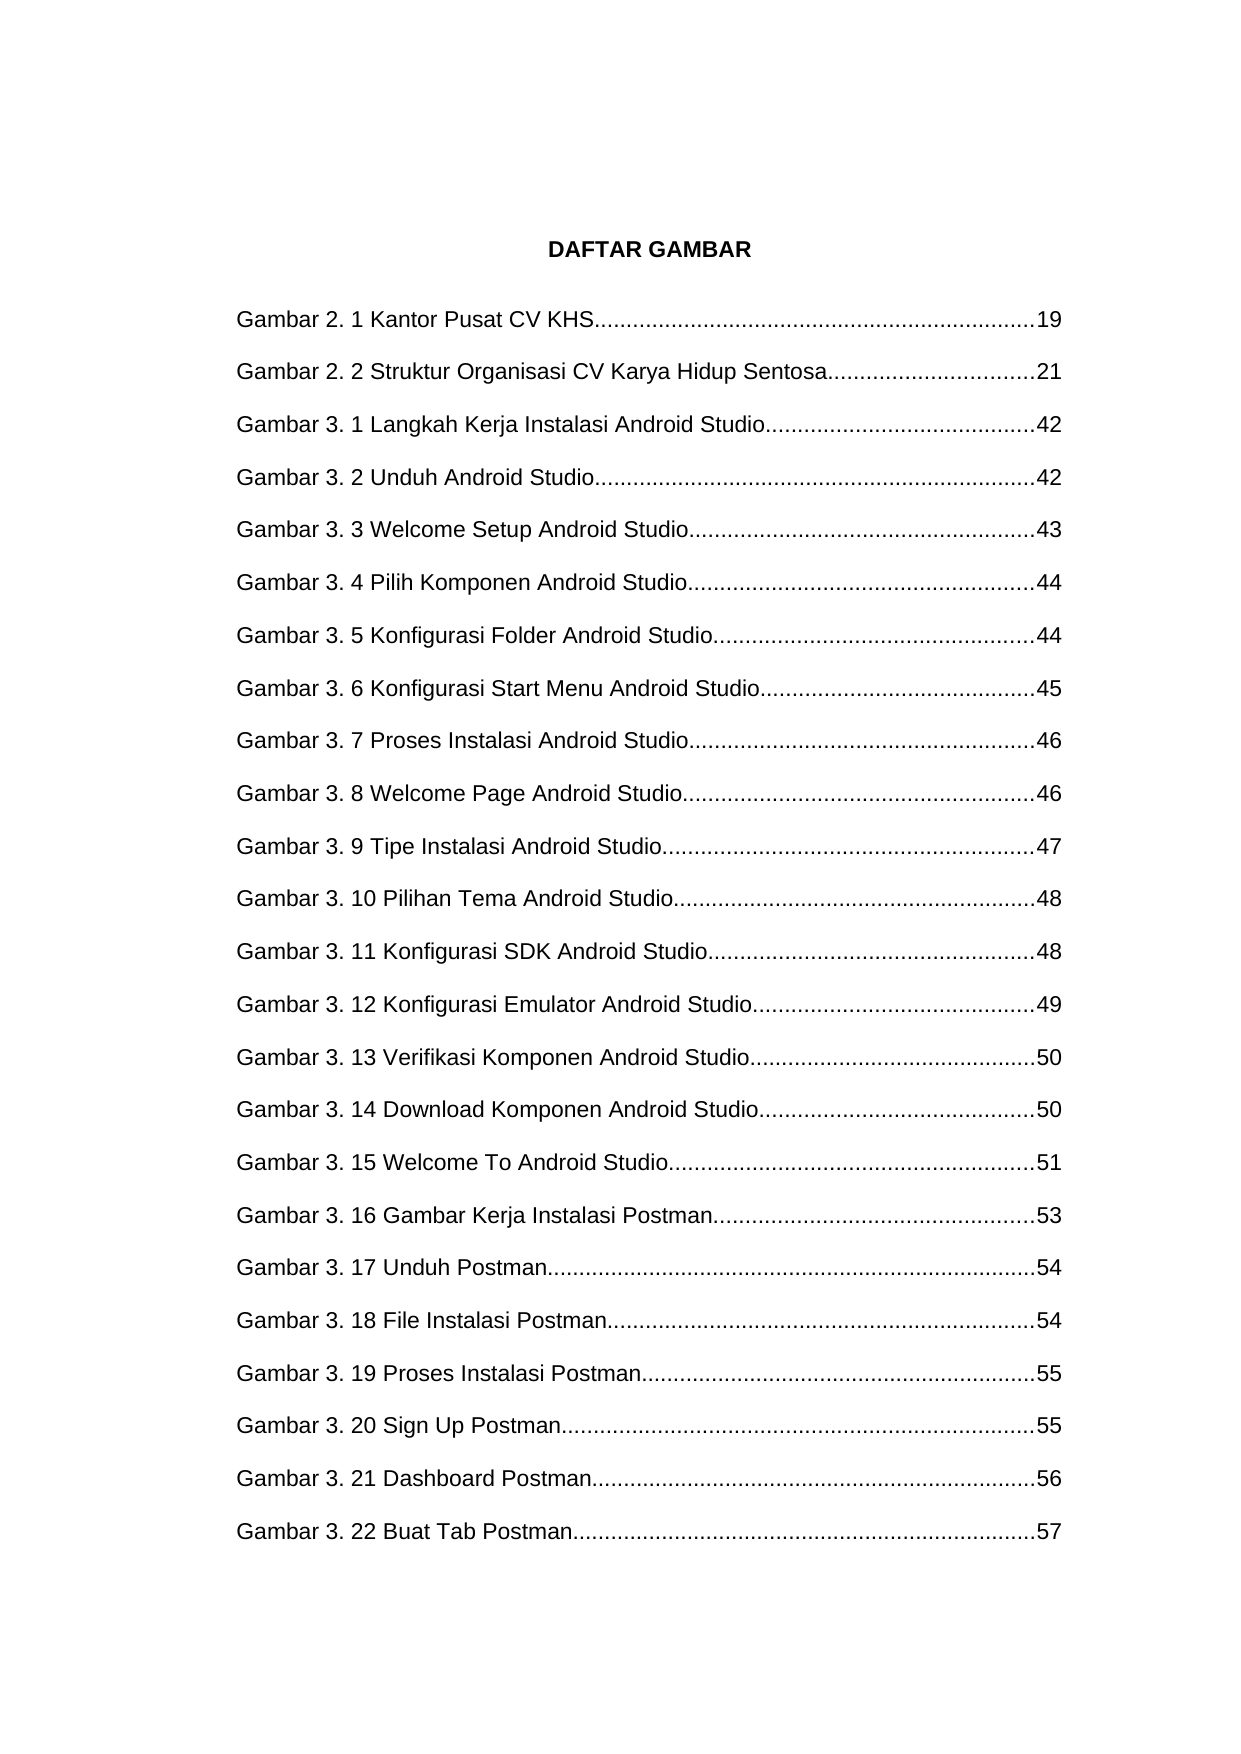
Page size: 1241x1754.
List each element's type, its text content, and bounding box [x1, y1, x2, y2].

text Gambar 3. 1 Langkah Kerja Instalasi Android Studio 42 [236, 411, 1063, 437]
text Gambar 3. 17 Unduh Postman 54 [236, 1254, 1063, 1281]
text Gambar 3. 3 Welcome Setup Android Studio 43 [236, 516, 1063, 543]
text Gambar 3. 22 Buat Tab Postman 57 [236, 1518, 1063, 1544]
text Gambar 3. 20 Sign Up Postman 55 [236, 1412, 1063, 1439]
text Gambar 3. 4 Pilih Komponen Android Studio 44 [236, 569, 1063, 596]
text Gambar 3. 18 File Instalasi Postman 54 [236, 1307, 1063, 1333]
text Gambar 3. 16 Gambar Kerja Instalasi Postman 53 [236, 1202, 1063, 1228]
subtitle DAFTAR GAMBAR [236, 236, 1063, 263]
text Gambar 2. 2 Struktur Organisasi CV Karya Hidup Sentosa 21 [236, 358, 1063, 385]
text Gambar 3. 5 Konfigurasi Folder Android Studio 44 [236, 622, 1063, 648]
text Gambar 3. 2 Unduh Android Studio 42 [236, 464, 1063, 490]
text Gambar 3. 7 Proses Instalasi Android Studio 46 [236, 727, 1063, 754]
text Gambar 3. 10 Pilihan Tema Android Studio 48 [236, 885, 1063, 912]
text Gambar 3. 14 Download Komponen Android Studio 50 [236, 1096, 1063, 1123]
text Gambar 3. 11 Konfigurasi SDK Android Studio 48 [236, 938, 1063, 964]
text Gambar 3. 13 Verifikasi Komponen Android Studio 50 [236, 1043, 1063, 1070]
text Gambar 3. 8 Welcome Page Android Studio 46 [236, 780, 1063, 806]
text Gambar 3. 9 Tipe Instalasi Android Studio 47 [236, 833, 1063, 859]
text Gambar 3. 19 Proses Instalasi Postman 55 [236, 1360, 1063, 1386]
text Gambar 3. 12 Konfigurasi Emulator Android Studio 49 [236, 991, 1063, 1017]
text Gambar 2. 1 Kantor Pusat CV KHS 19 [236, 306, 1063, 332]
text Gambar 3. 15 Welcome To Android Studio 51 [236, 1149, 1063, 1175]
text Gambar 3. 21 Dashboard Postman 56 [236, 1465, 1063, 1492]
text Gambar 3. 6 Konfigurasi Start Menu Android Studio 45 [236, 674, 1063, 701]
